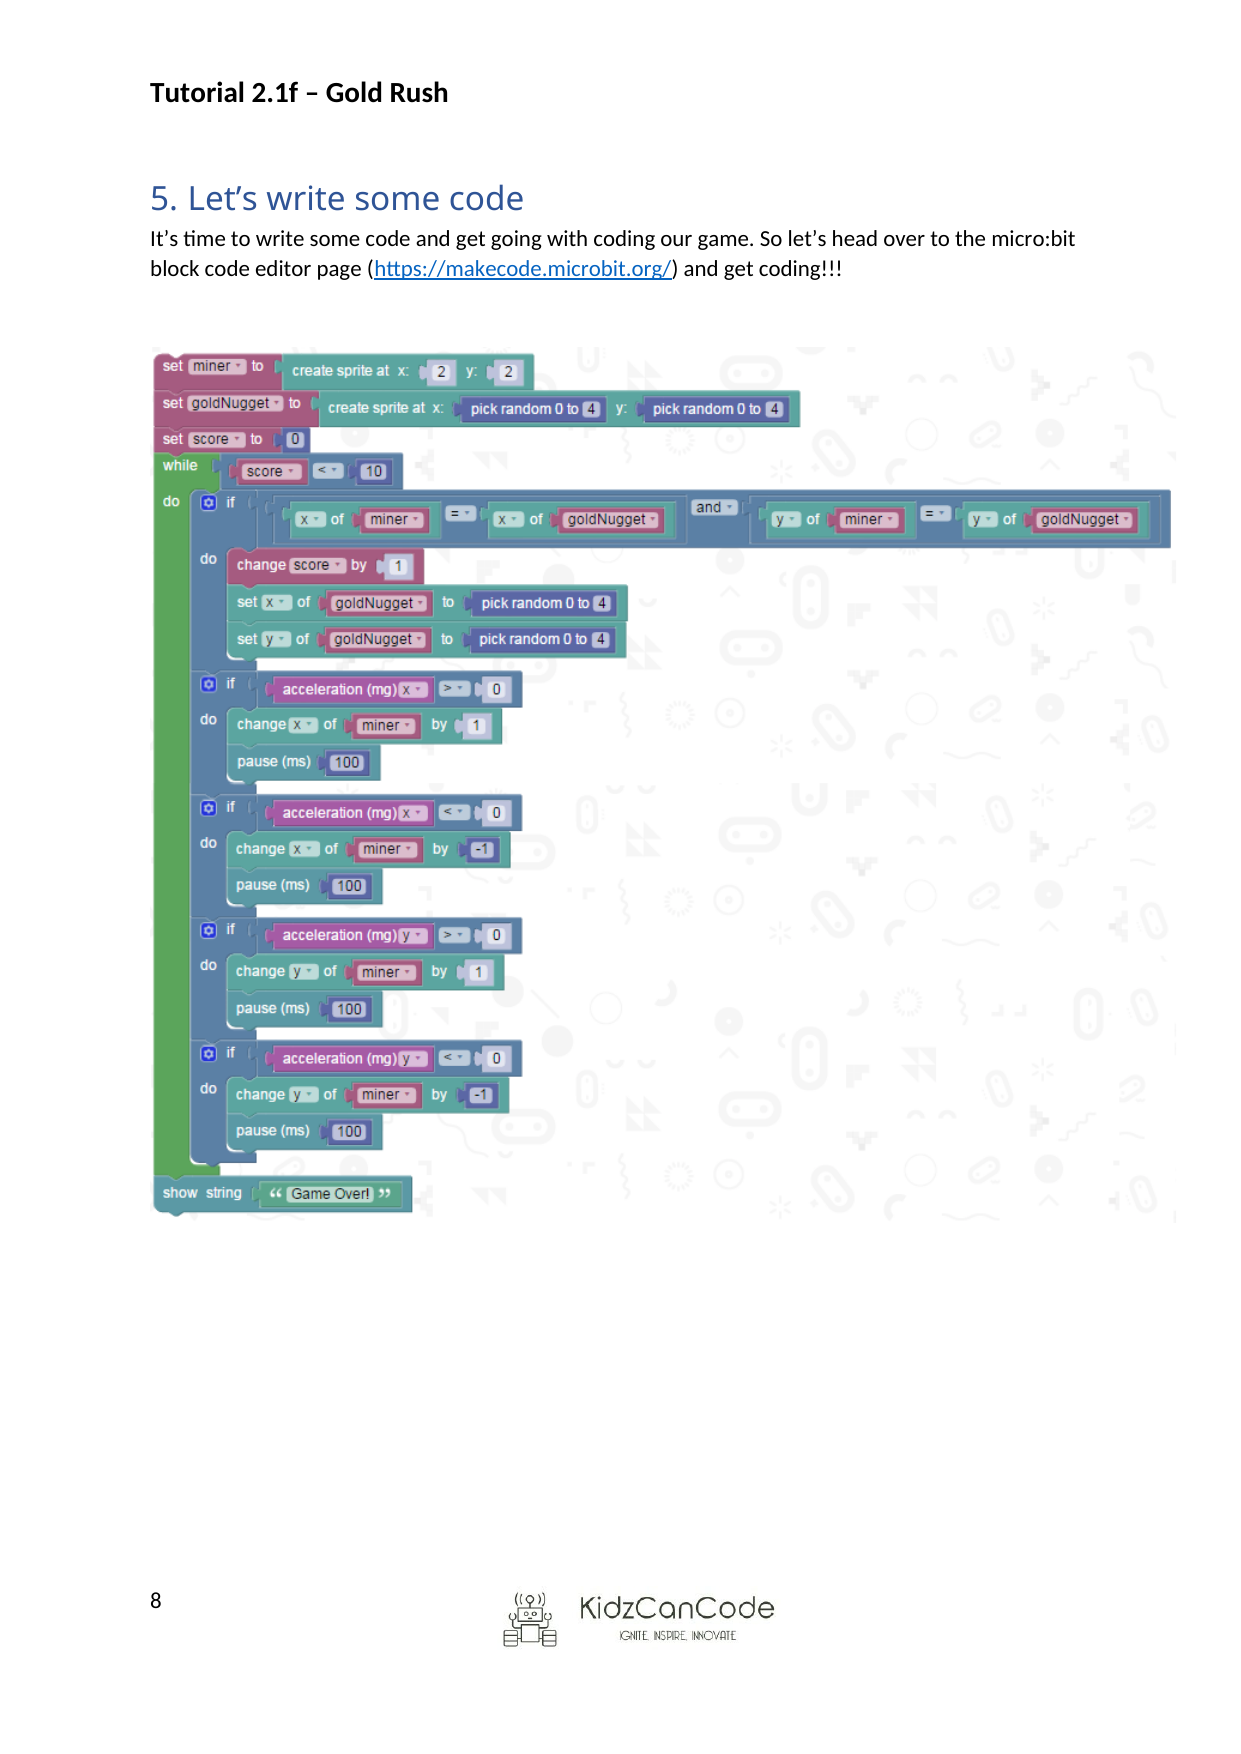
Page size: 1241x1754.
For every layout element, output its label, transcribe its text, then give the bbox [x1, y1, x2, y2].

subtitle Let’s write some code [150, 175, 1090, 220]
picture [497, 1586, 781, 1653]
text It’s time to write some code and get going with coding our game. So let’s head over to the micro:bit block code editor page (https://makecode.microbit.org/) and get coding!!! [150, 224, 1090, 282]
picture [150, 347, 1177, 1223]
